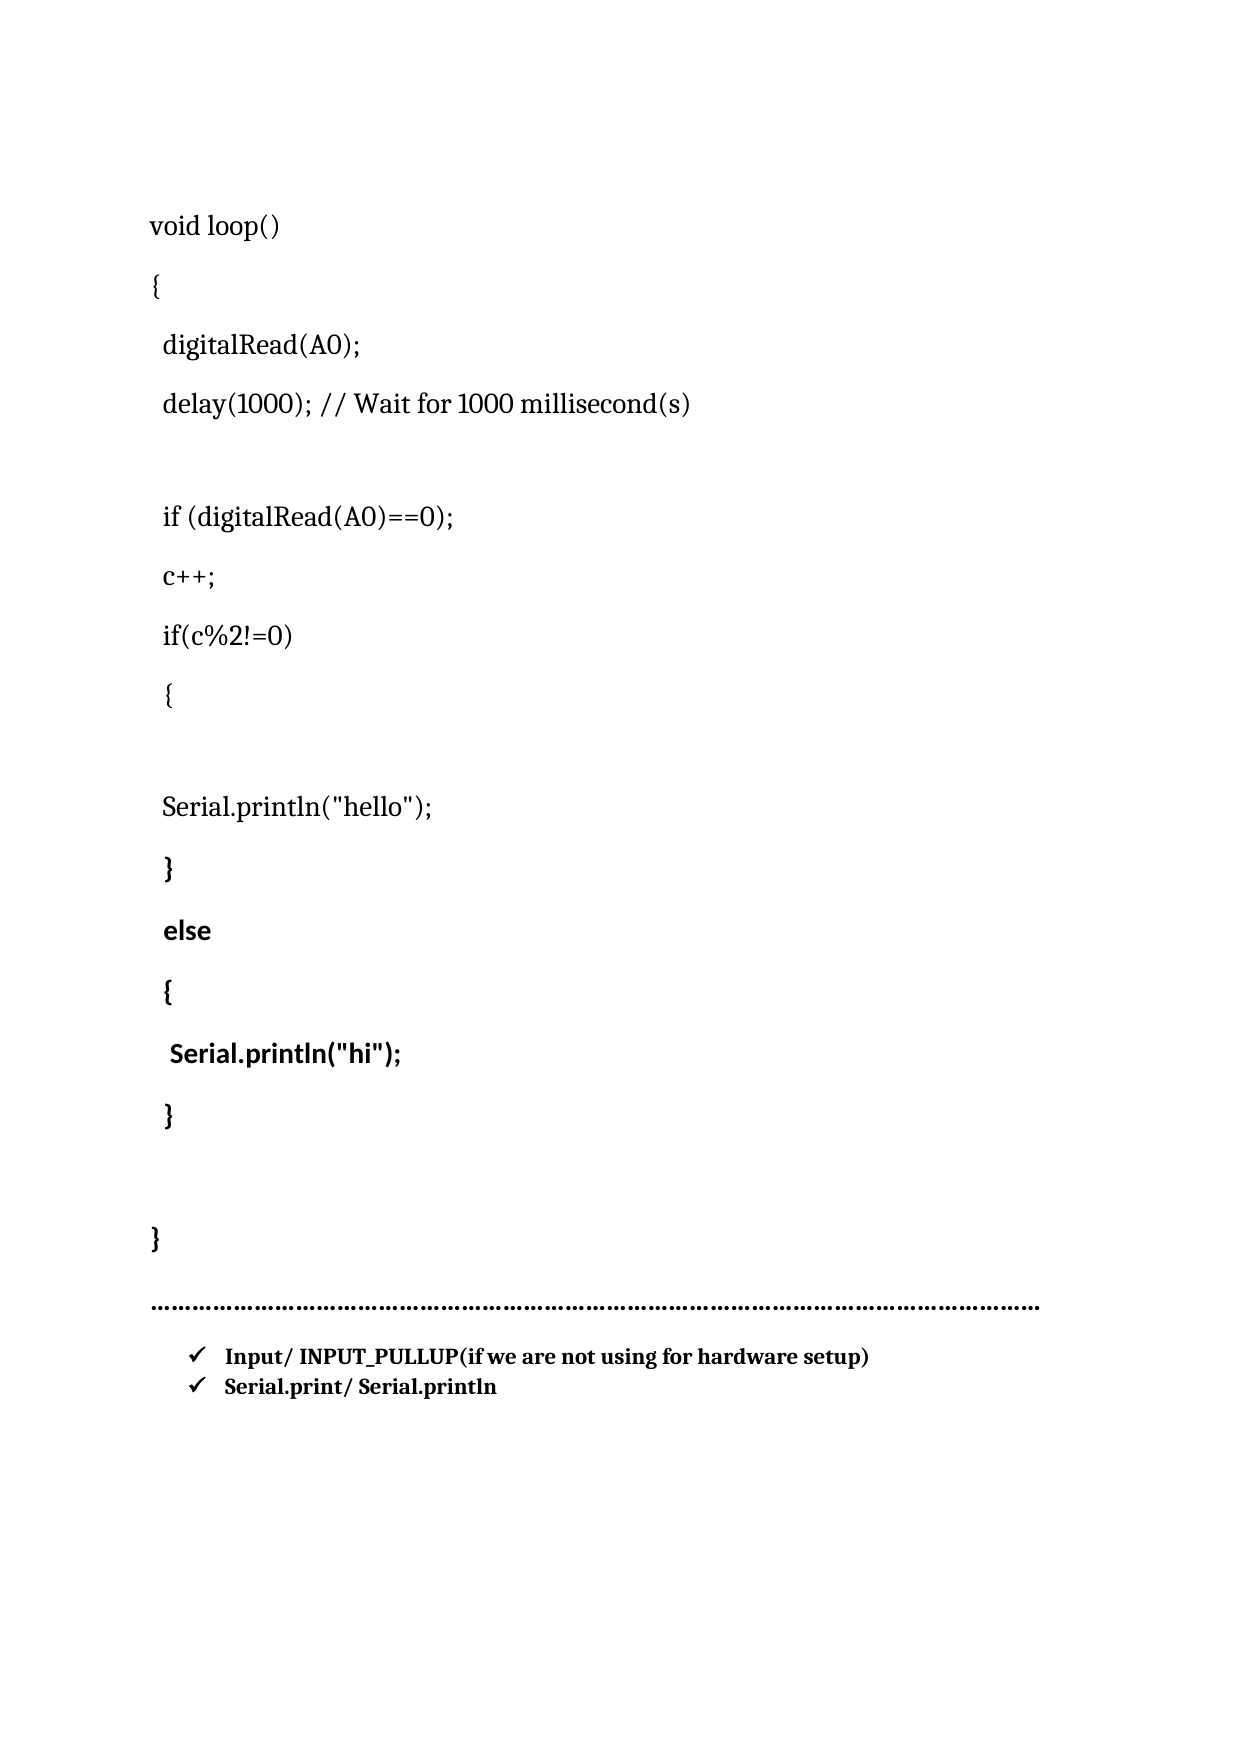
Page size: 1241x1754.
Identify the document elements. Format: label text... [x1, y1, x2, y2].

text void loop() [150, 209, 1090, 243]
text { [150, 269, 1090, 302]
text } [150, 850, 1090, 885]
text } [150, 1097, 1090, 1132]
list Serial.print/ Serial.println [187, 1374, 1090, 1401]
text } [150, 1220, 1090, 1256]
text { [150, 973, 1090, 1009]
text delay(1000); // Wait for 1000 millisecond(s) [150, 387, 1090, 421]
text Serial.println("hi"); [150, 1035, 1090, 1071]
text else [150, 912, 1090, 947]
list Input/ INPUT_PULLUP(if we are not using for hardware setup) [187, 1344, 1090, 1370]
text c++; [150, 559, 1090, 593]
text { [150, 678, 1090, 712]
text if(c%2!=0) [150, 619, 1090, 652]
text if (digitalRead(A0)==0); [150, 500, 1090, 533]
text Serial.println("hello"); [150, 790, 1090, 824]
text digitalRead(A0); [150, 328, 1090, 362]
text ………………………………………………………………………………………………………………… [150, 1282, 1090, 1318]
